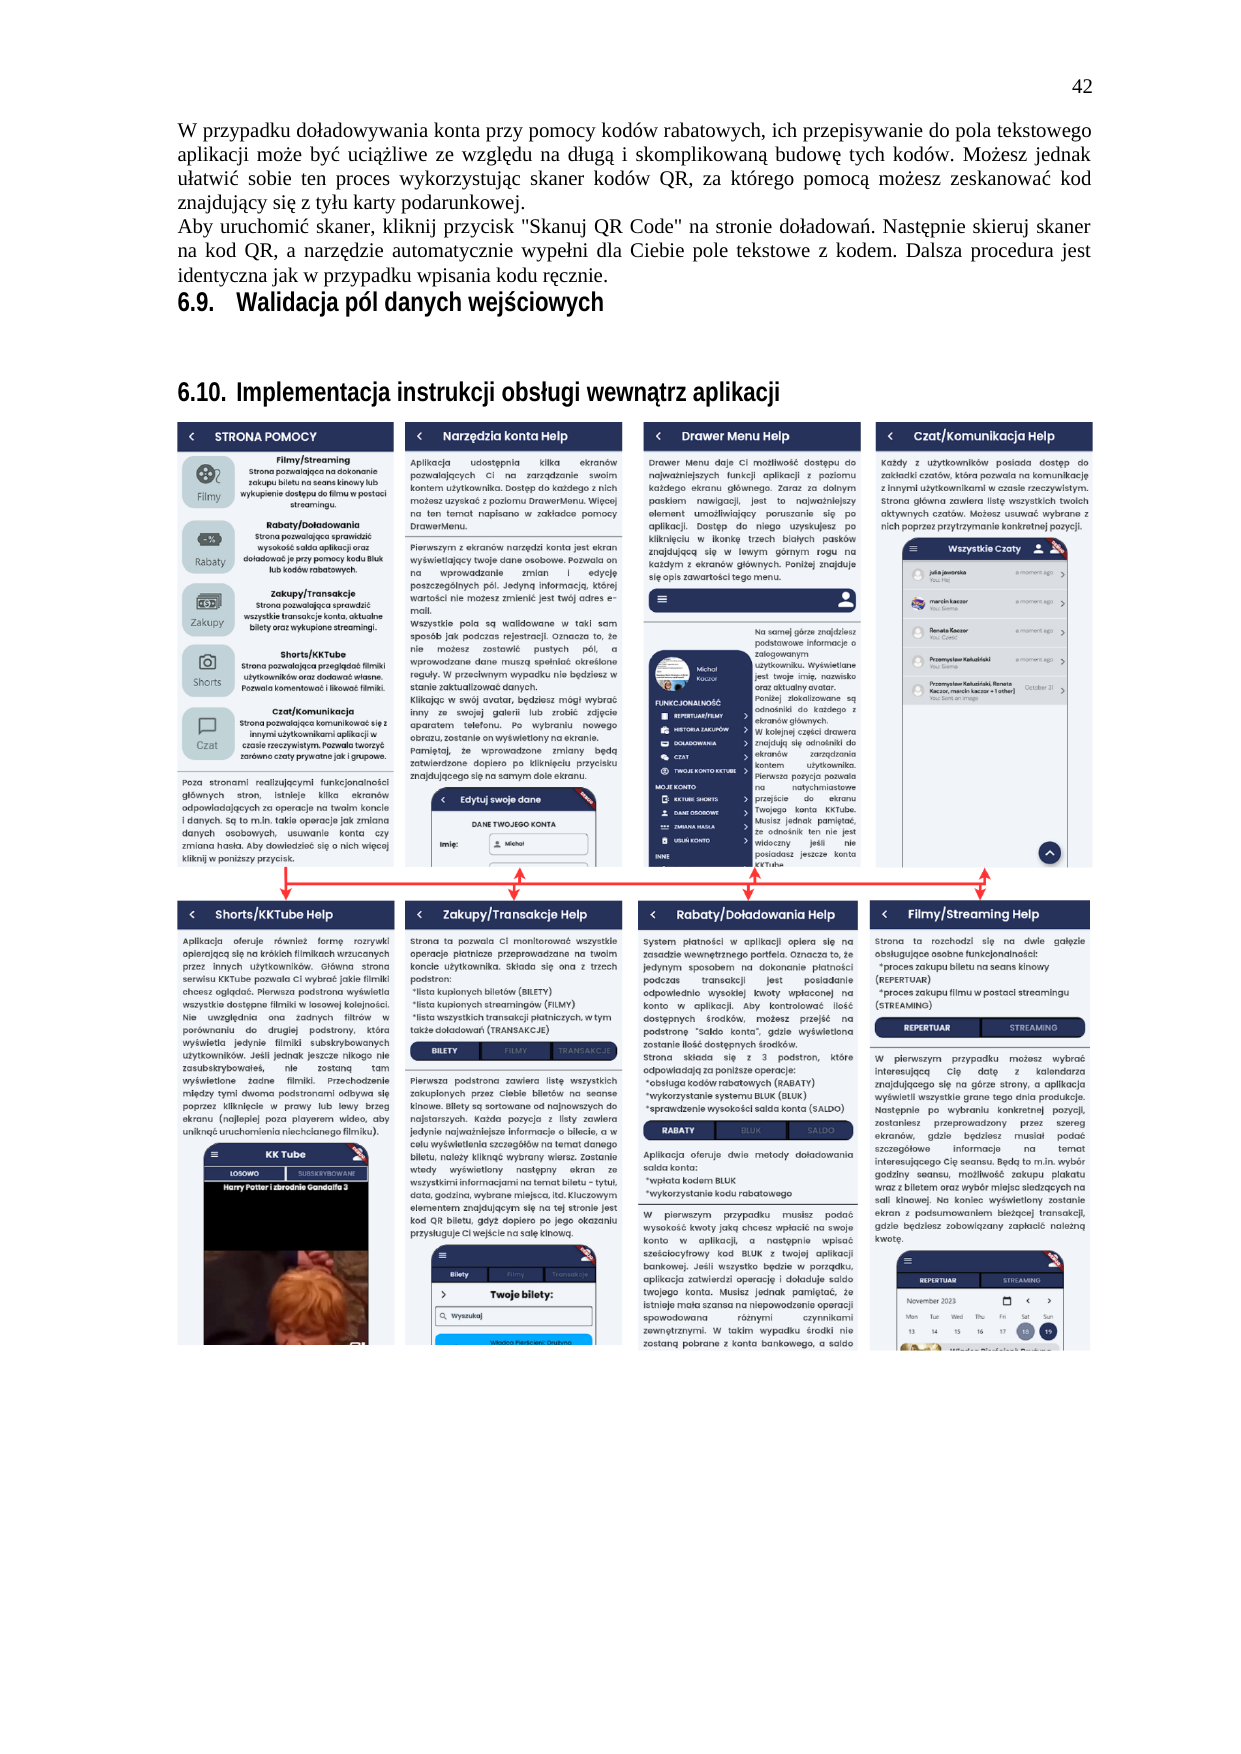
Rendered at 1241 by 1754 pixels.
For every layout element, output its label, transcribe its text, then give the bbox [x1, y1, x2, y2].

text Implementacja instrukcji obsługi wewnątrz aplikacji [177, 376, 1092, 407]
text Walidacja pól danych wejściowych [177, 287, 1092, 318]
picture [177, 422, 1093, 1351]
text W przypadku doładowywania konta przy pomocy kodów rabatowych, ich przepisywanie do pola tekstowego aplikacji może być uciążliwe ze względu na długą i skomplikowaną budowę tych kodów. Możesz jednak ułatwić sobie ten proces wykorzystując skaner kodów QR, za którego pomocą możesz zeskanować kod znajdujący się z tyłu karty podarunkowej. [177, 118, 1092, 214]
text Aby uruchomić skaner, kliknij przycisk "Skanuj QR Code" na stronie doładowań. Następnie skieruj skaner na kod QR, a narzędzie automatycznie wypełni dla Ciebie pole tekstowe z kodem. Dalsza procedura jest identyczna jak w przypadku wpisania kodu ręcznie. [177, 214, 1092, 287]
